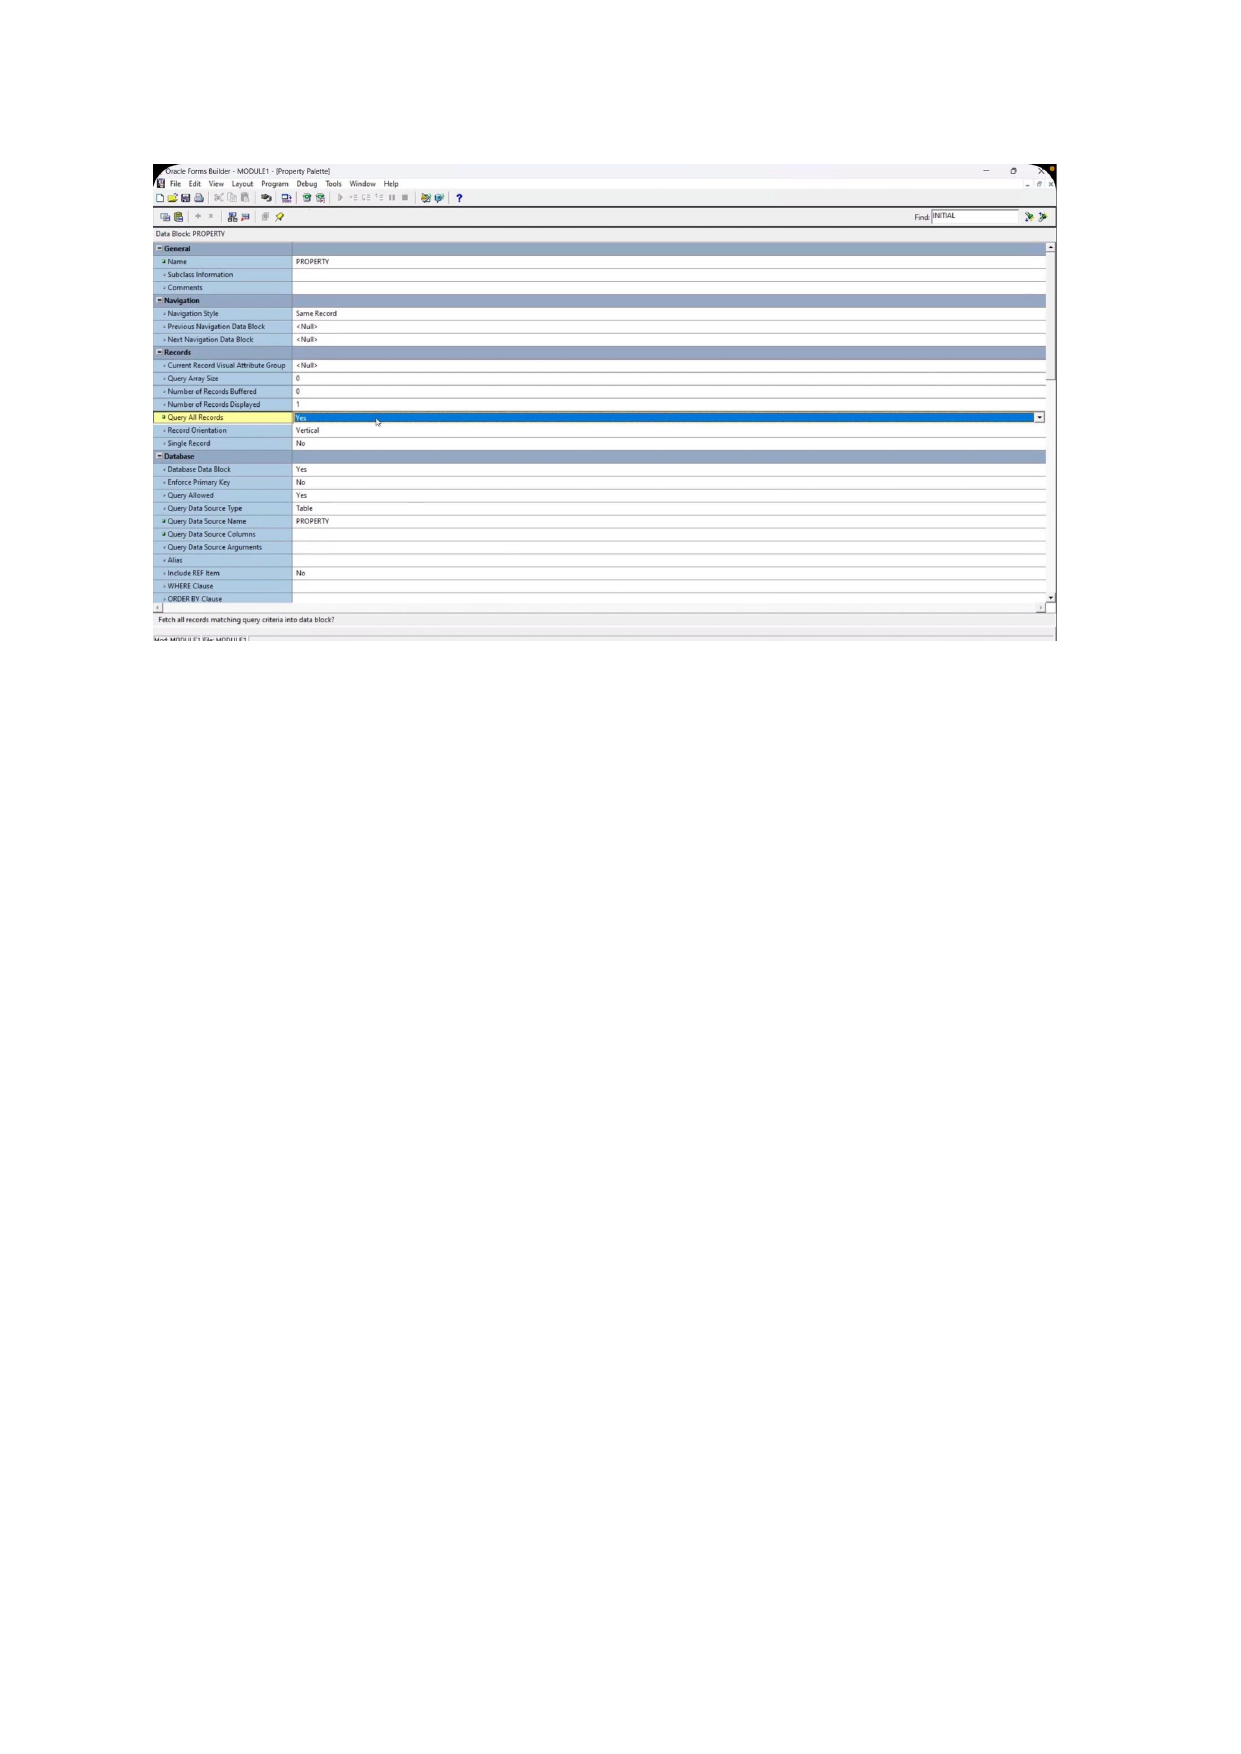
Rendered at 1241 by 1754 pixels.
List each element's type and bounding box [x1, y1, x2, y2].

picture [153, 164, 1057, 641]
